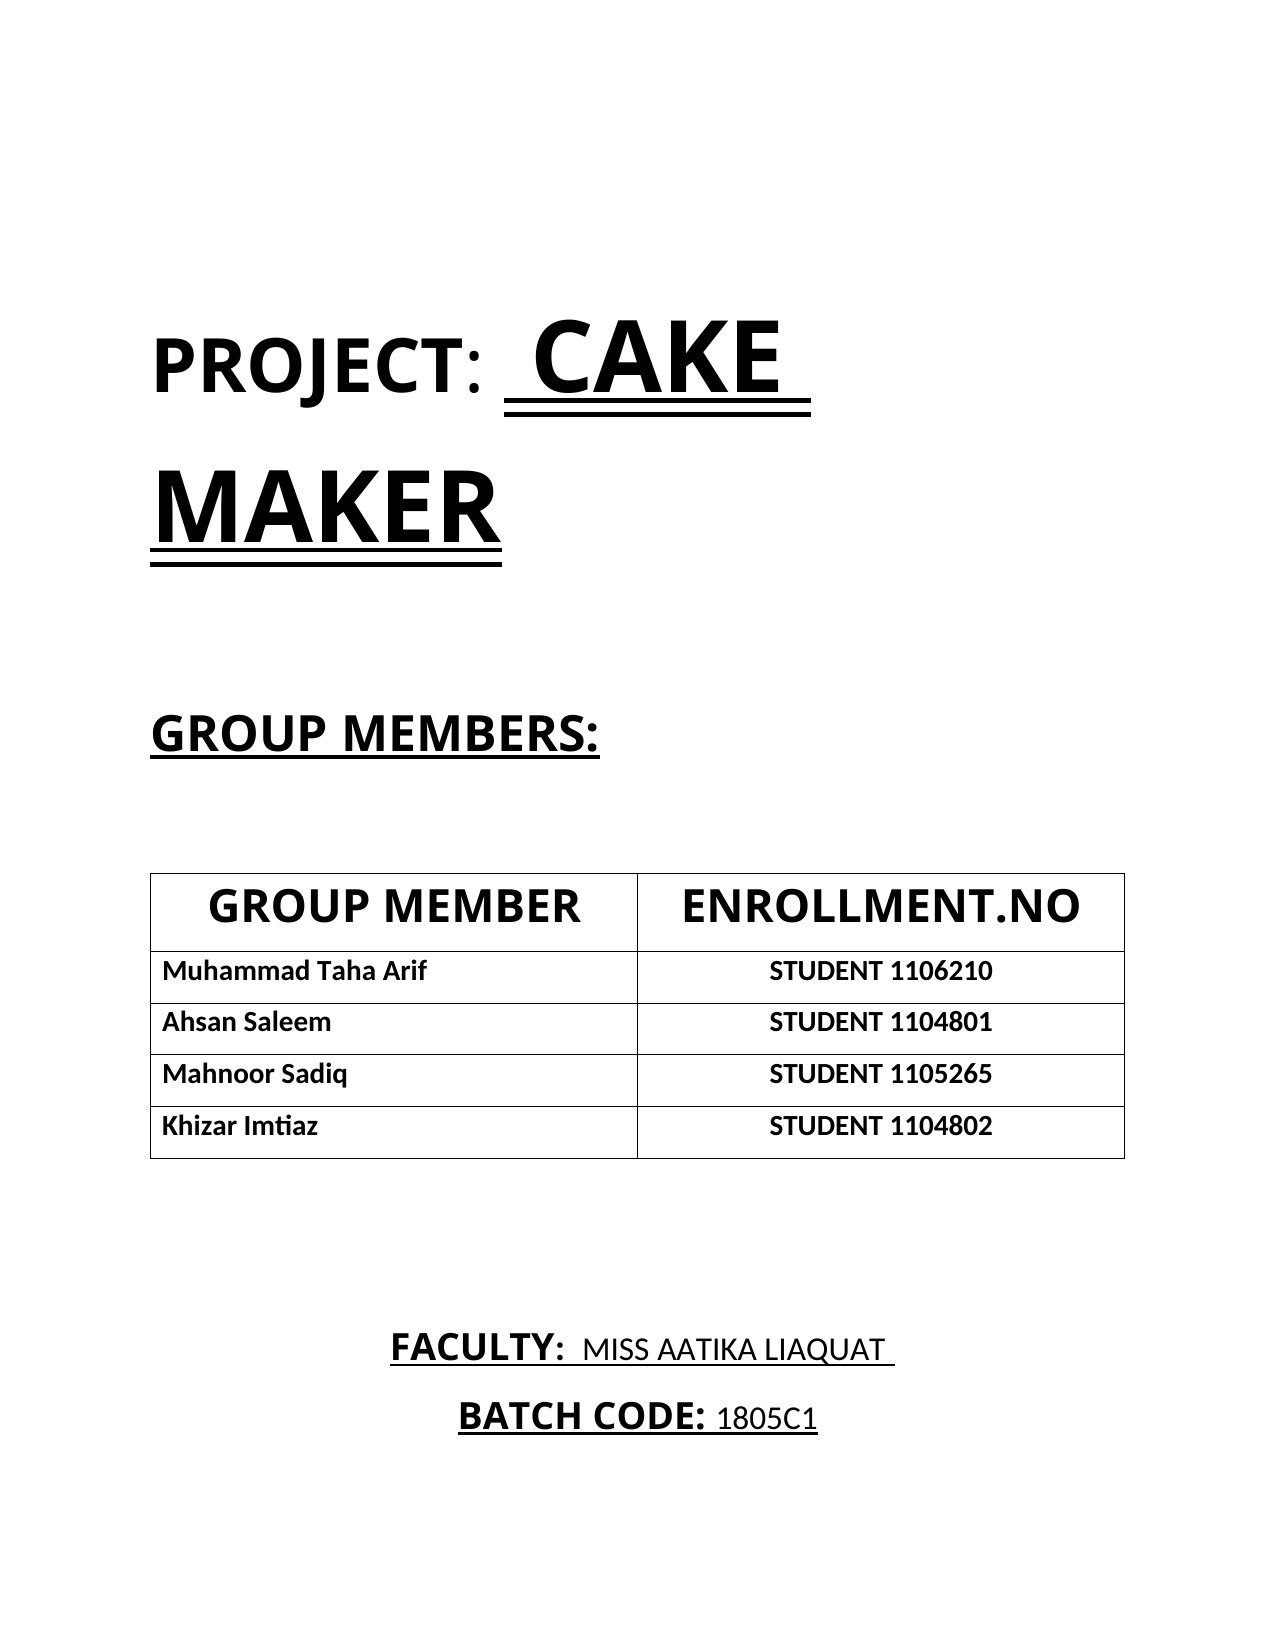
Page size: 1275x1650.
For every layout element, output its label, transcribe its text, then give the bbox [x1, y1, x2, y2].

table_header GROUP MEMBER [151, 874, 637, 951]
table_cell STUDENT 1105265 [638, 1055, 1124, 1106]
table_cell STUDENT 1104801 [638, 1004, 1124, 1054]
table_cell Khizar Imtiaz [151, 1107, 637, 1157]
text GROUP MEMBERS: [150, 698, 1125, 766]
text PROJECT: CAKE MAKER [150, 286, 1125, 572]
table_cell STUDENT 1104802 [638, 1107, 1124, 1157]
text BATCH CODE: 1805C1 [150, 1389, 1125, 1440]
table_cell STUDENT 1106210 [638, 952, 1124, 1002]
table_cell Muhammad Taha Arif [151, 952, 637, 1002]
table_cell Mahnoor Sadiq [151, 1055, 637, 1106]
text FACULTY: MISS AATIKA LIAQUAT [150, 1321, 1125, 1372]
table_header ENROLLMENT.NO [638, 874, 1124, 951]
table_cell Ahsan Saleem [151, 1004, 637, 1054]
